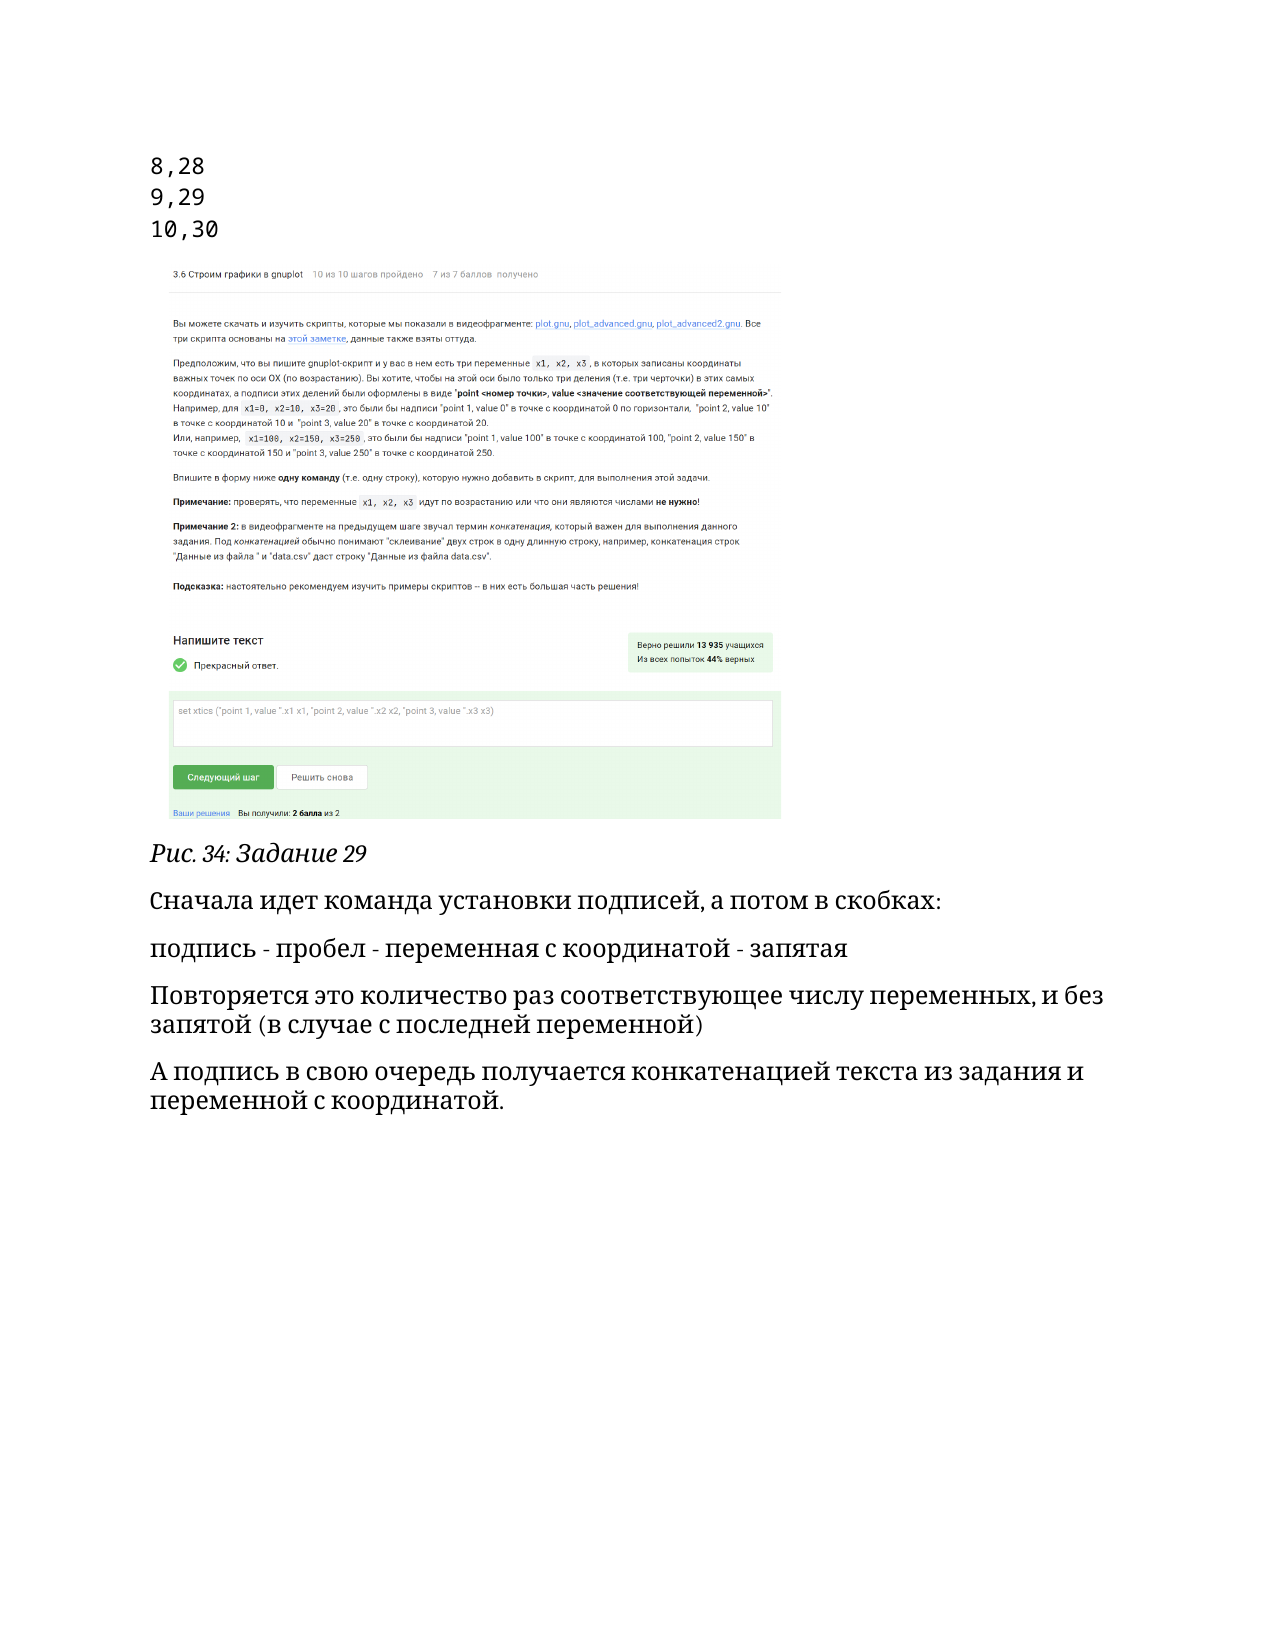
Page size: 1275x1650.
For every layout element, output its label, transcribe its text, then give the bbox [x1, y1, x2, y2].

text А подпись в свою очередь получается конкатенацией текста из задания и переменной с координатой. [150, 1058, 1125, 1116]
picture [168, 264, 782, 819]
text подпись - пробел - переменная с координатой - запятая [150, 934, 1125, 963]
text Рис. 34: Задание 29 [150, 839, 1125, 868]
text Повторяется это количество раз соответствующее числу переменных, и без запятой (в случае с последней переменной) [150, 982, 1125, 1039]
text Cначала идет команда установки подписей, а потом в скобках: [150, 887, 1125, 916]
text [150, 150, 1125, 244]
